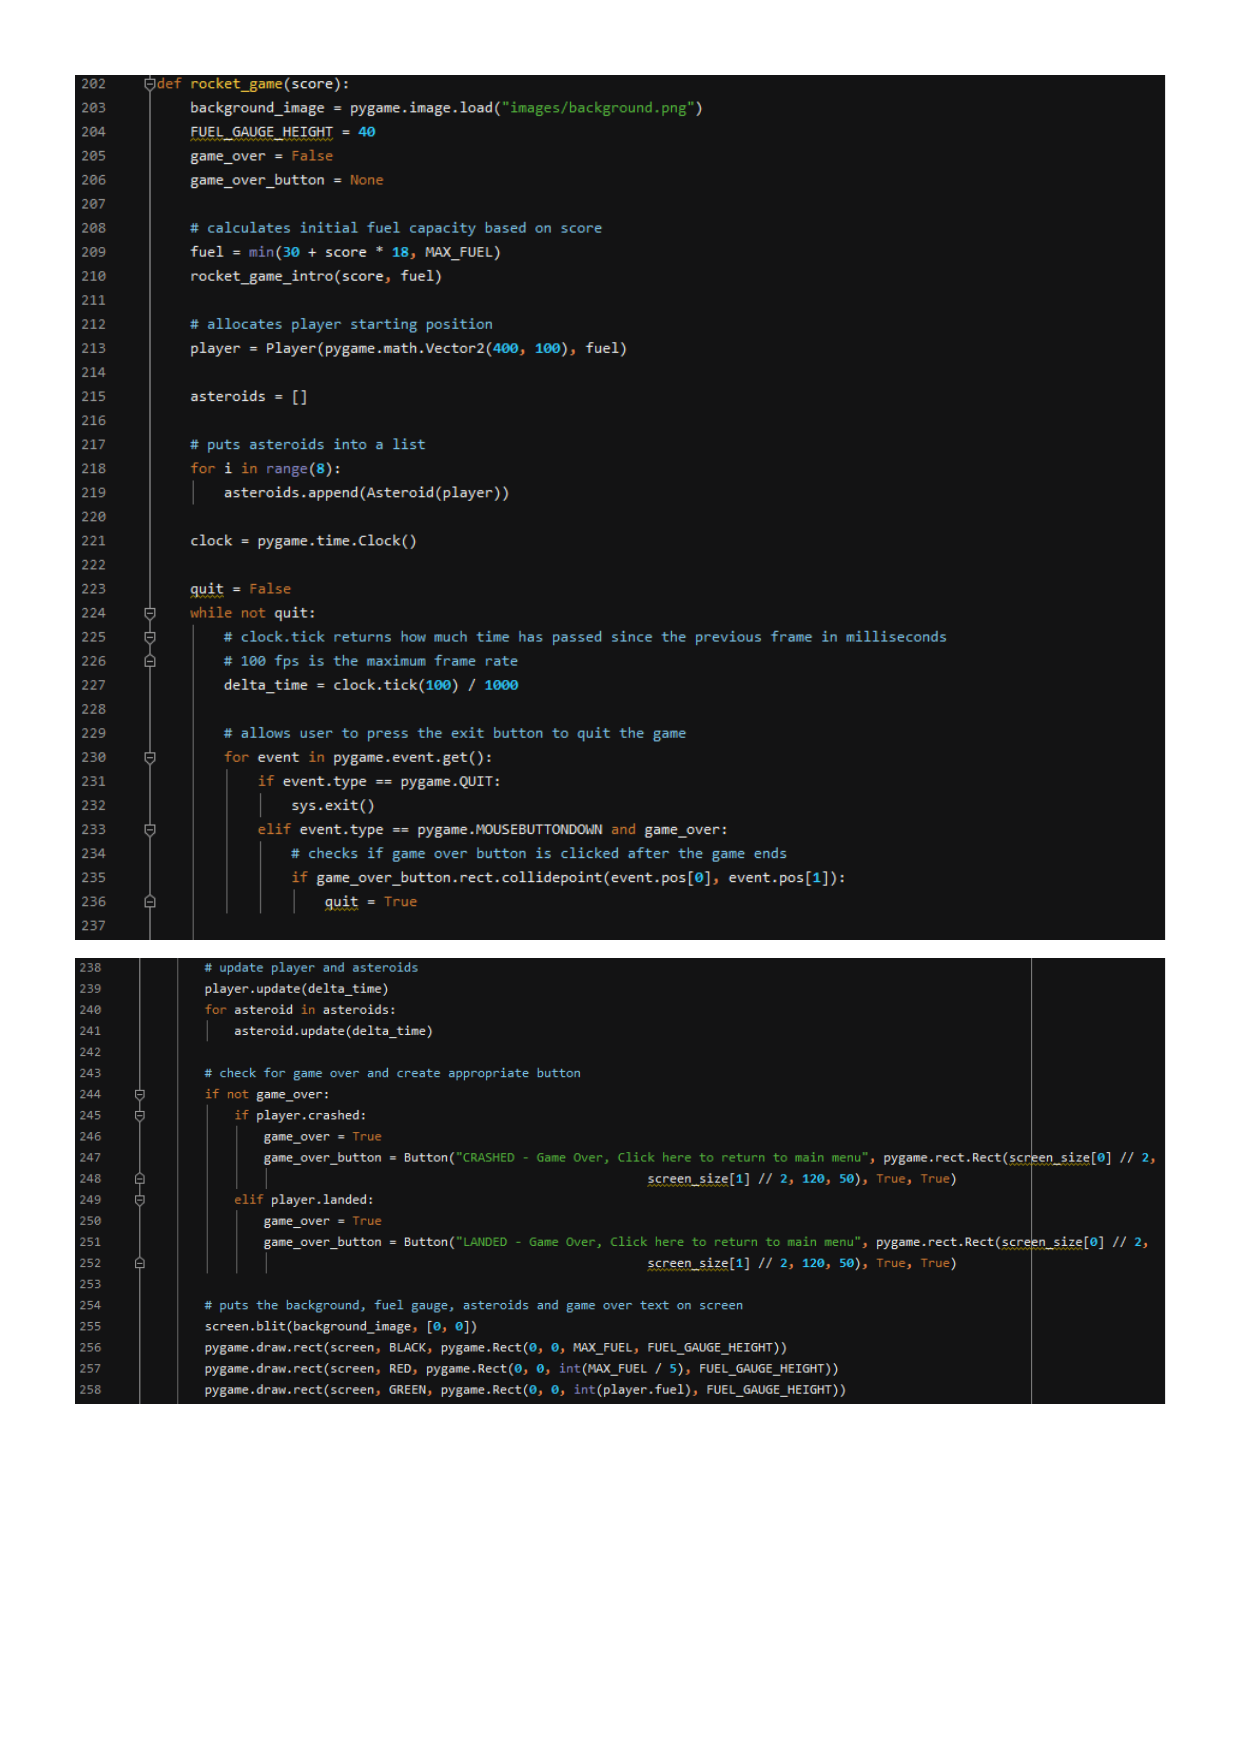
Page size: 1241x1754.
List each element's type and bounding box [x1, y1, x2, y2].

picture [75, 958, 1166, 1404]
picture [75, 75, 1166, 940]
